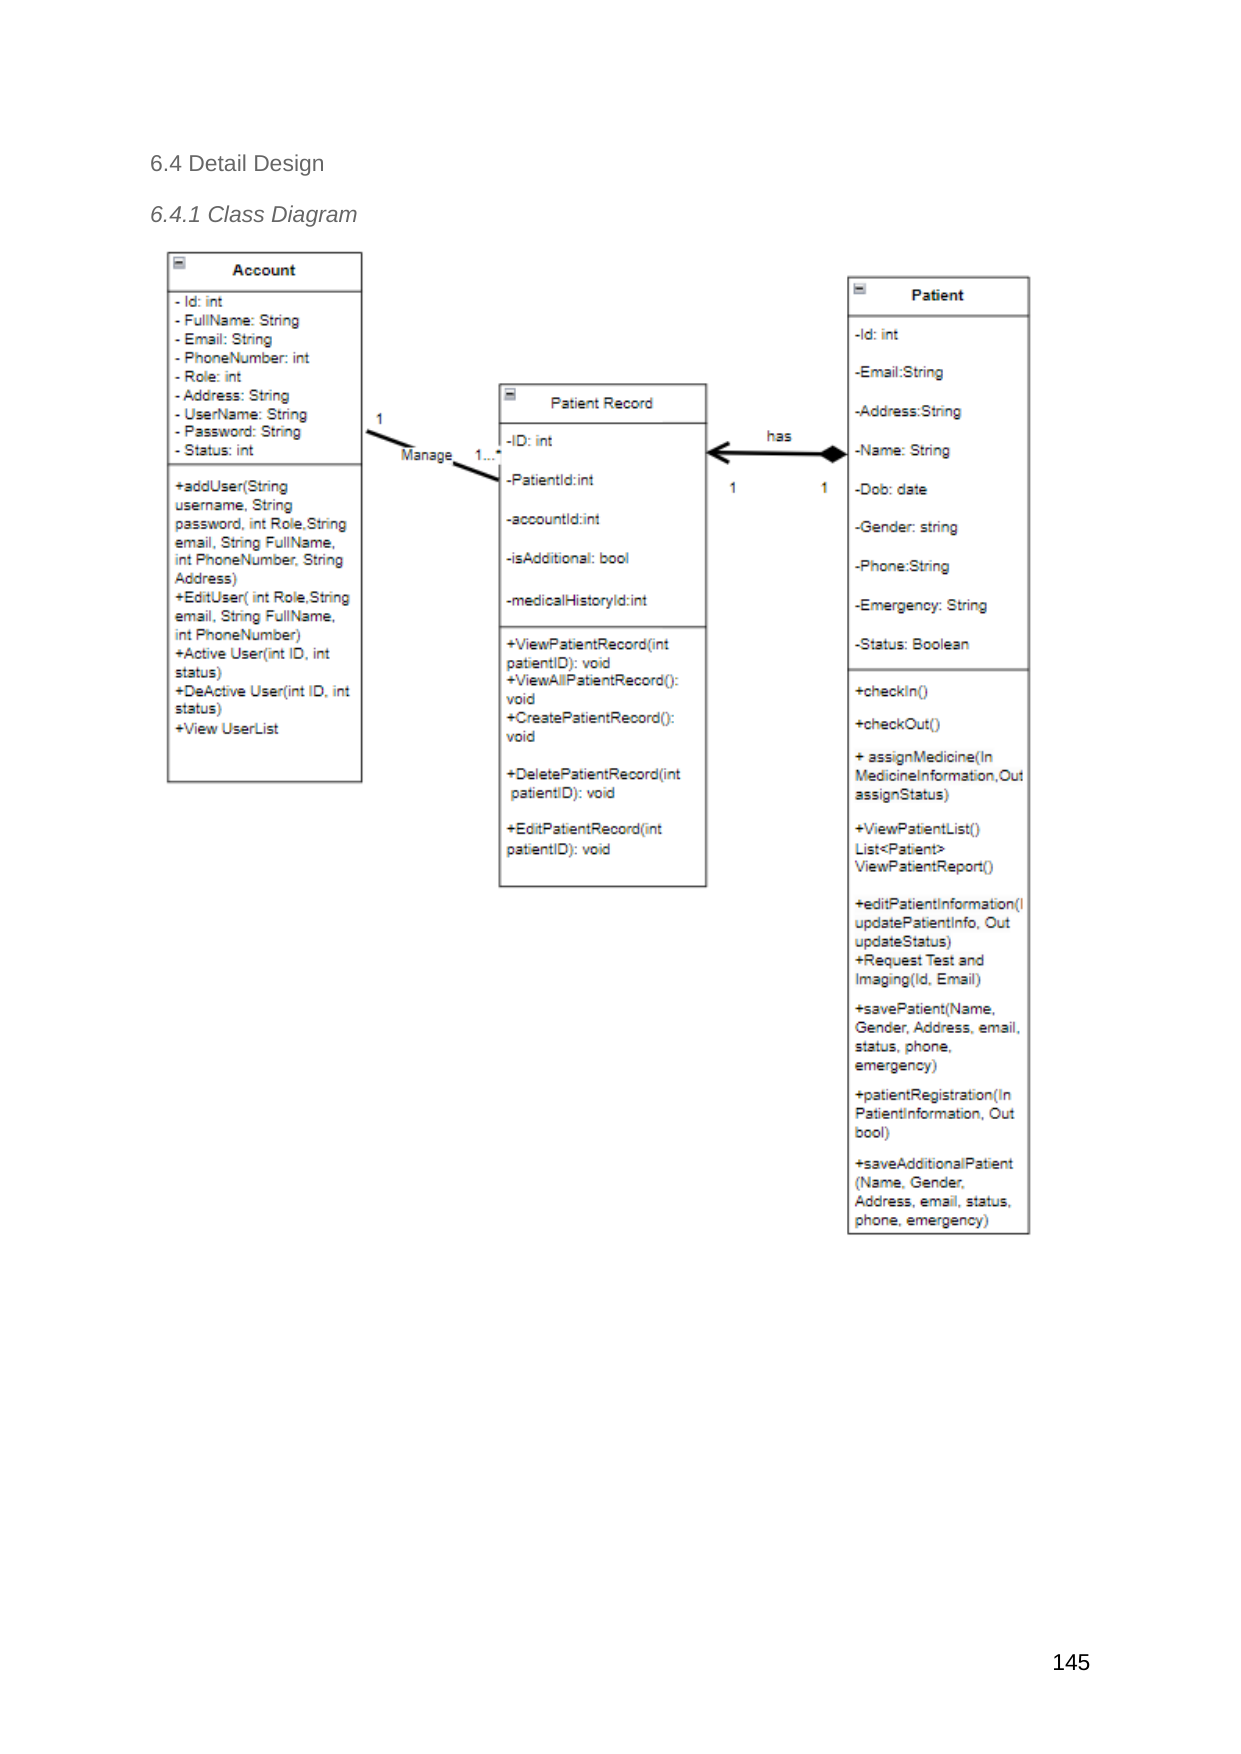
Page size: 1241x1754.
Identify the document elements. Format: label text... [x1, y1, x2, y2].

subtitle 6.4 Detail Design [150, 150, 1090, 176]
subtitle 6.4.1 Class Diagram [150, 201, 1090, 228]
picture [150, 236, 1064, 1252]
